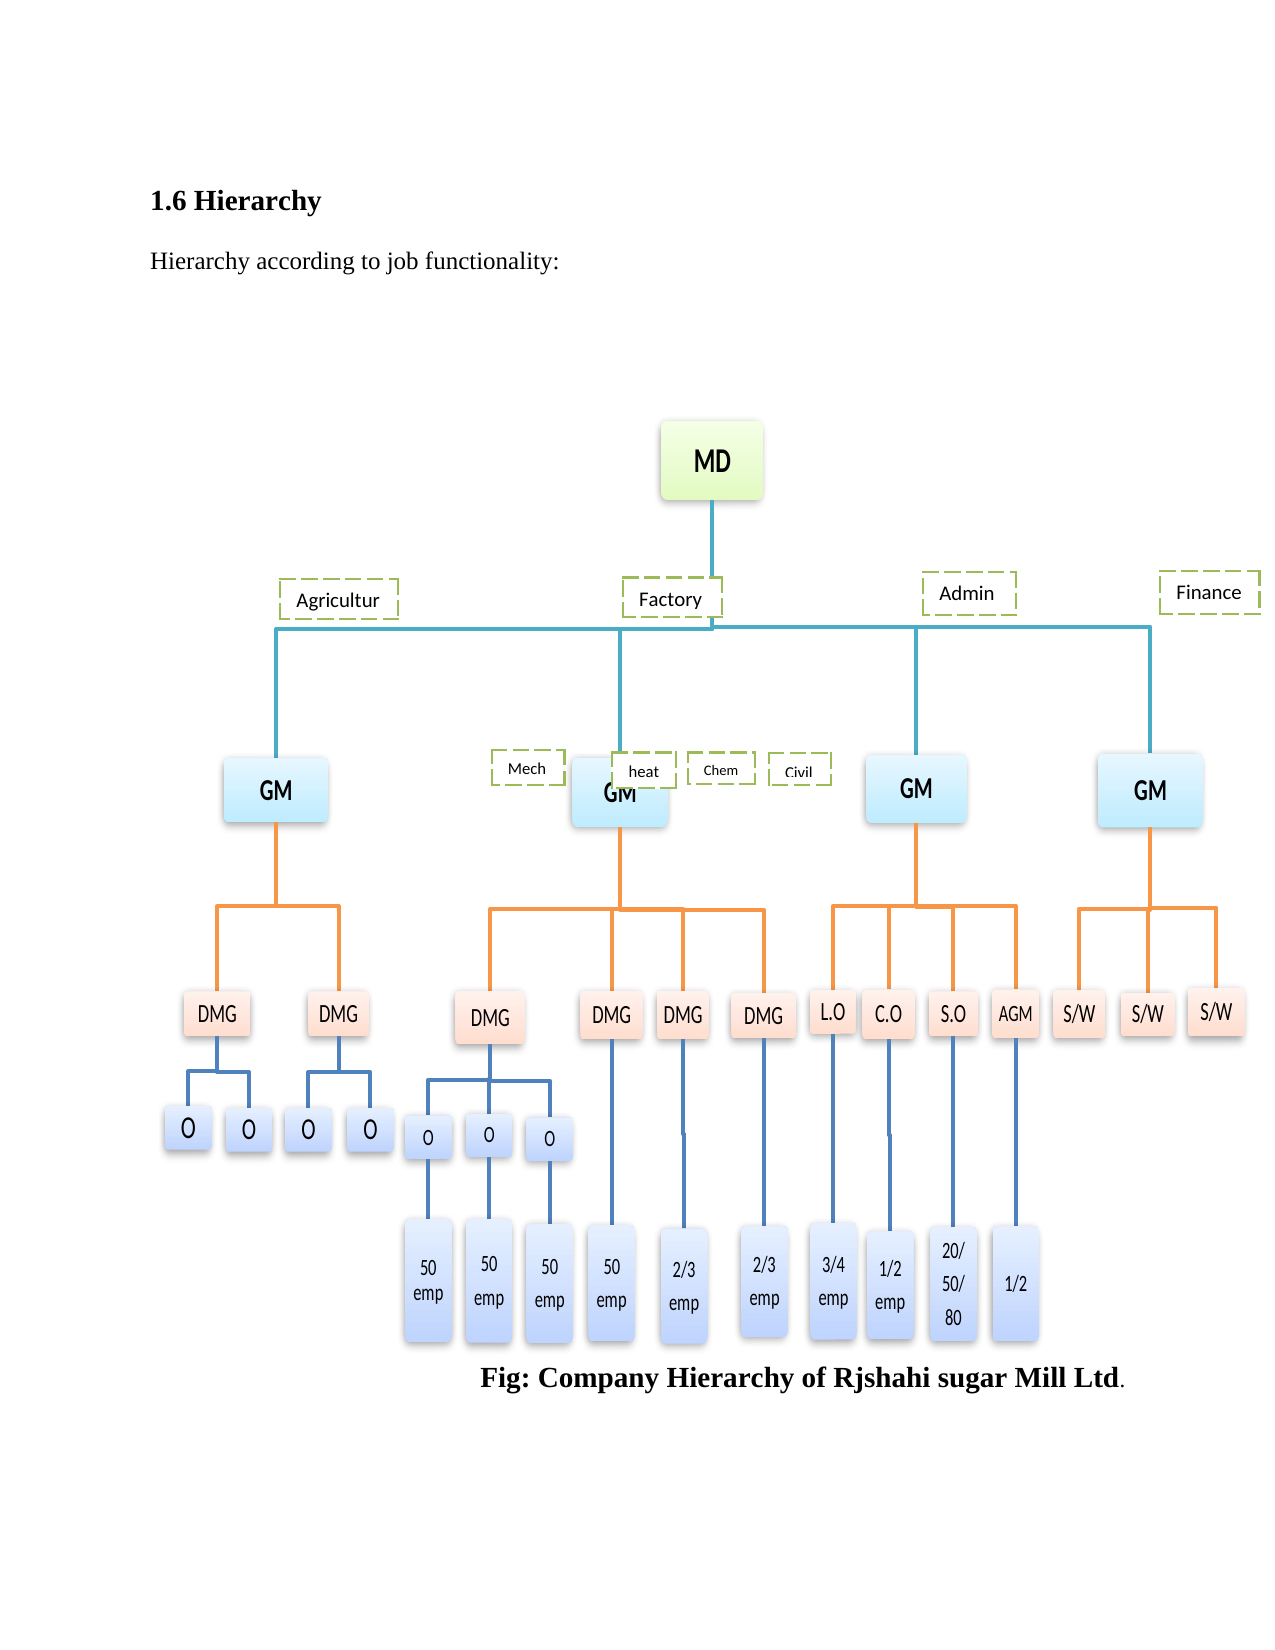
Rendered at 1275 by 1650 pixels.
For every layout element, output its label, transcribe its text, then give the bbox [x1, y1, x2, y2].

text 1.6 Hierarchy [150, 183, 1125, 217]
text Hierarchy according to job functionality: [150, 217, 1125, 274]
text Fig: Company Hierarchy of Rjshahi sugar Mill Ltd. [150, 1360, 1125, 1393]
